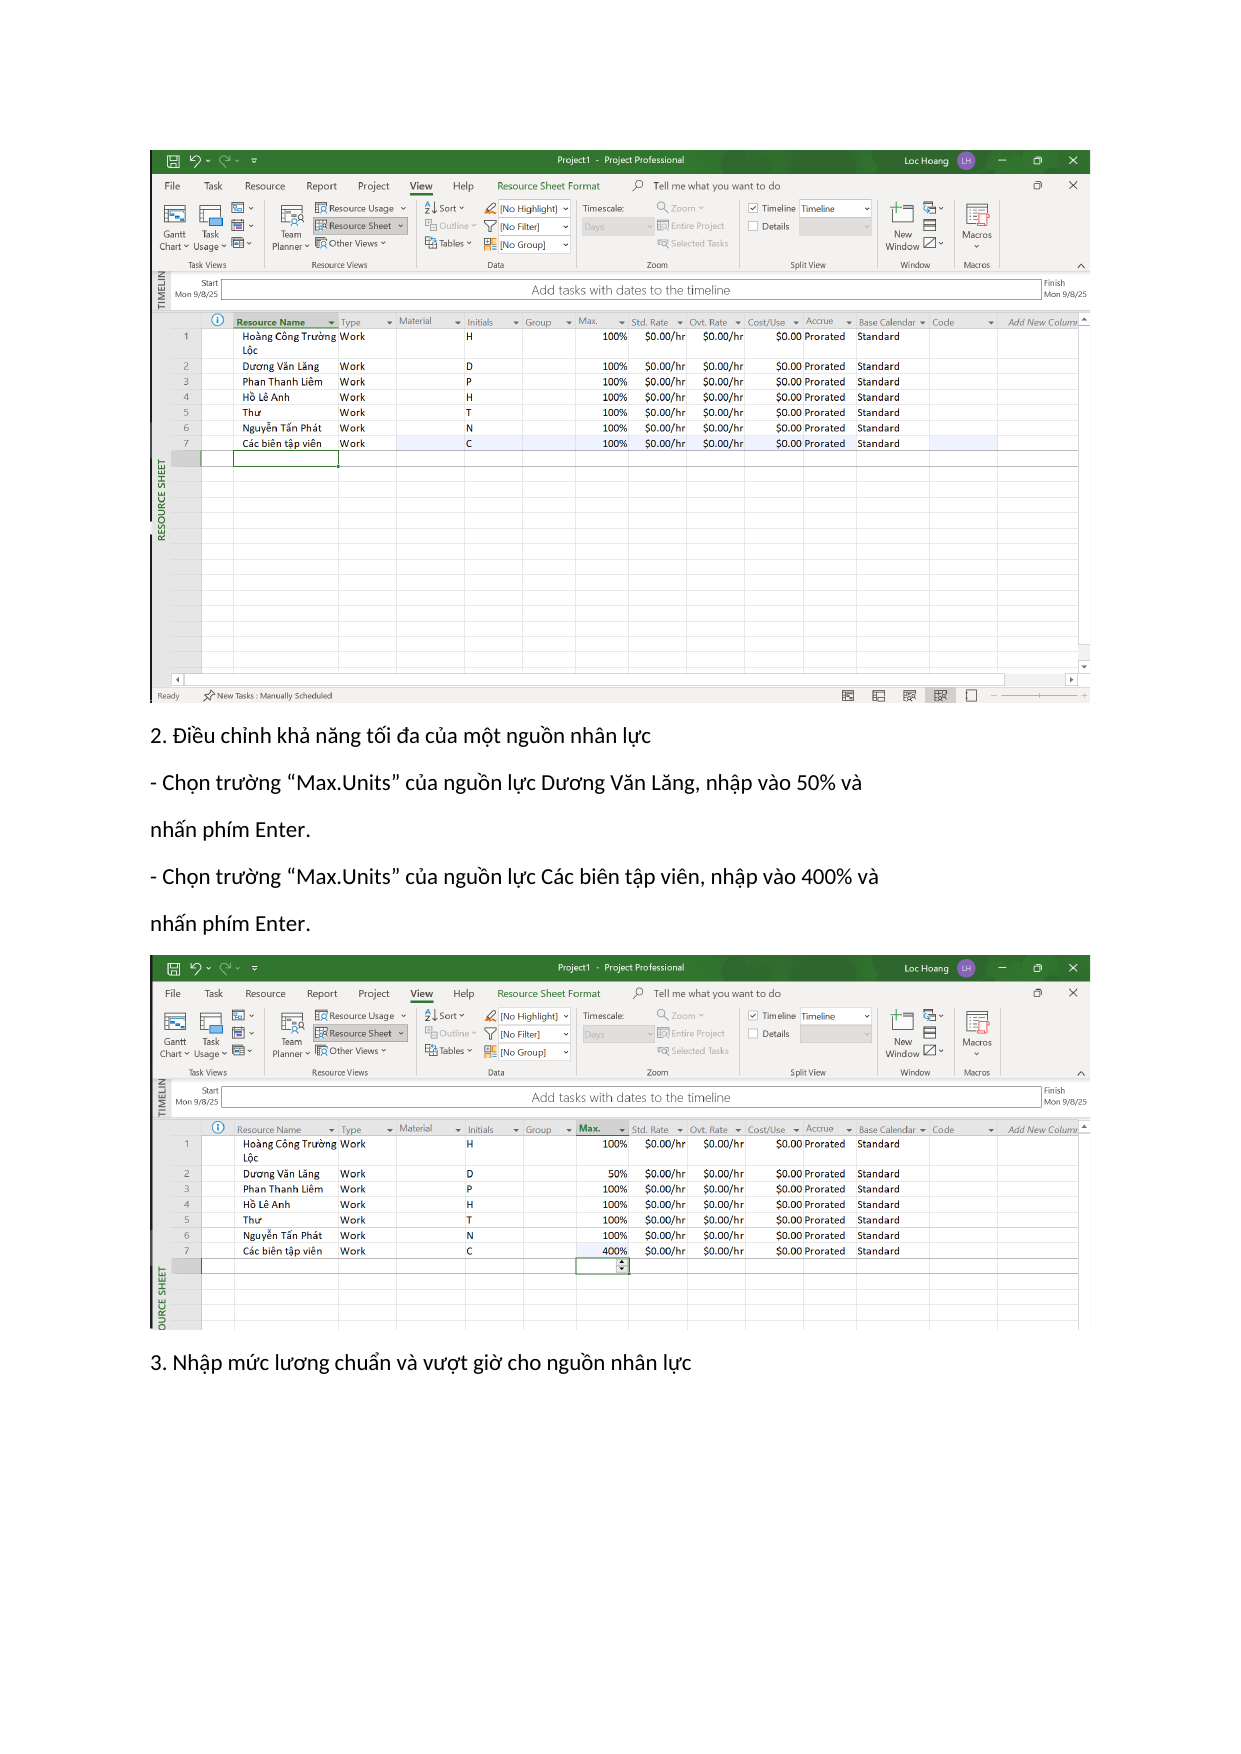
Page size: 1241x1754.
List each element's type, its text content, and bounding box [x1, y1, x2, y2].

text nhấn phím Enter. [150, 909, 1090, 937]
text - Chọn trường “Max.Units” của nguồn lực Dương Văn Lăng, nhập vào 50% và [150, 768, 1090, 796]
text - Chọn trường “Max.Units” của nguồn lực Các biên tập viên, nhập vào 400% và [150, 862, 1090, 890]
picture [150, 150, 1091, 703]
text 3. Nhập mức lương chuẩn và vượt giờ cho nguồn nhân lực [150, 1348, 1090, 1376]
text nhấn phím Enter. [150, 815, 1090, 843]
picture [150, 955, 1091, 1330]
text 2. Điều chỉnh khả năng tối đa của một nguồn nhân lực [150, 721, 1090, 749]
